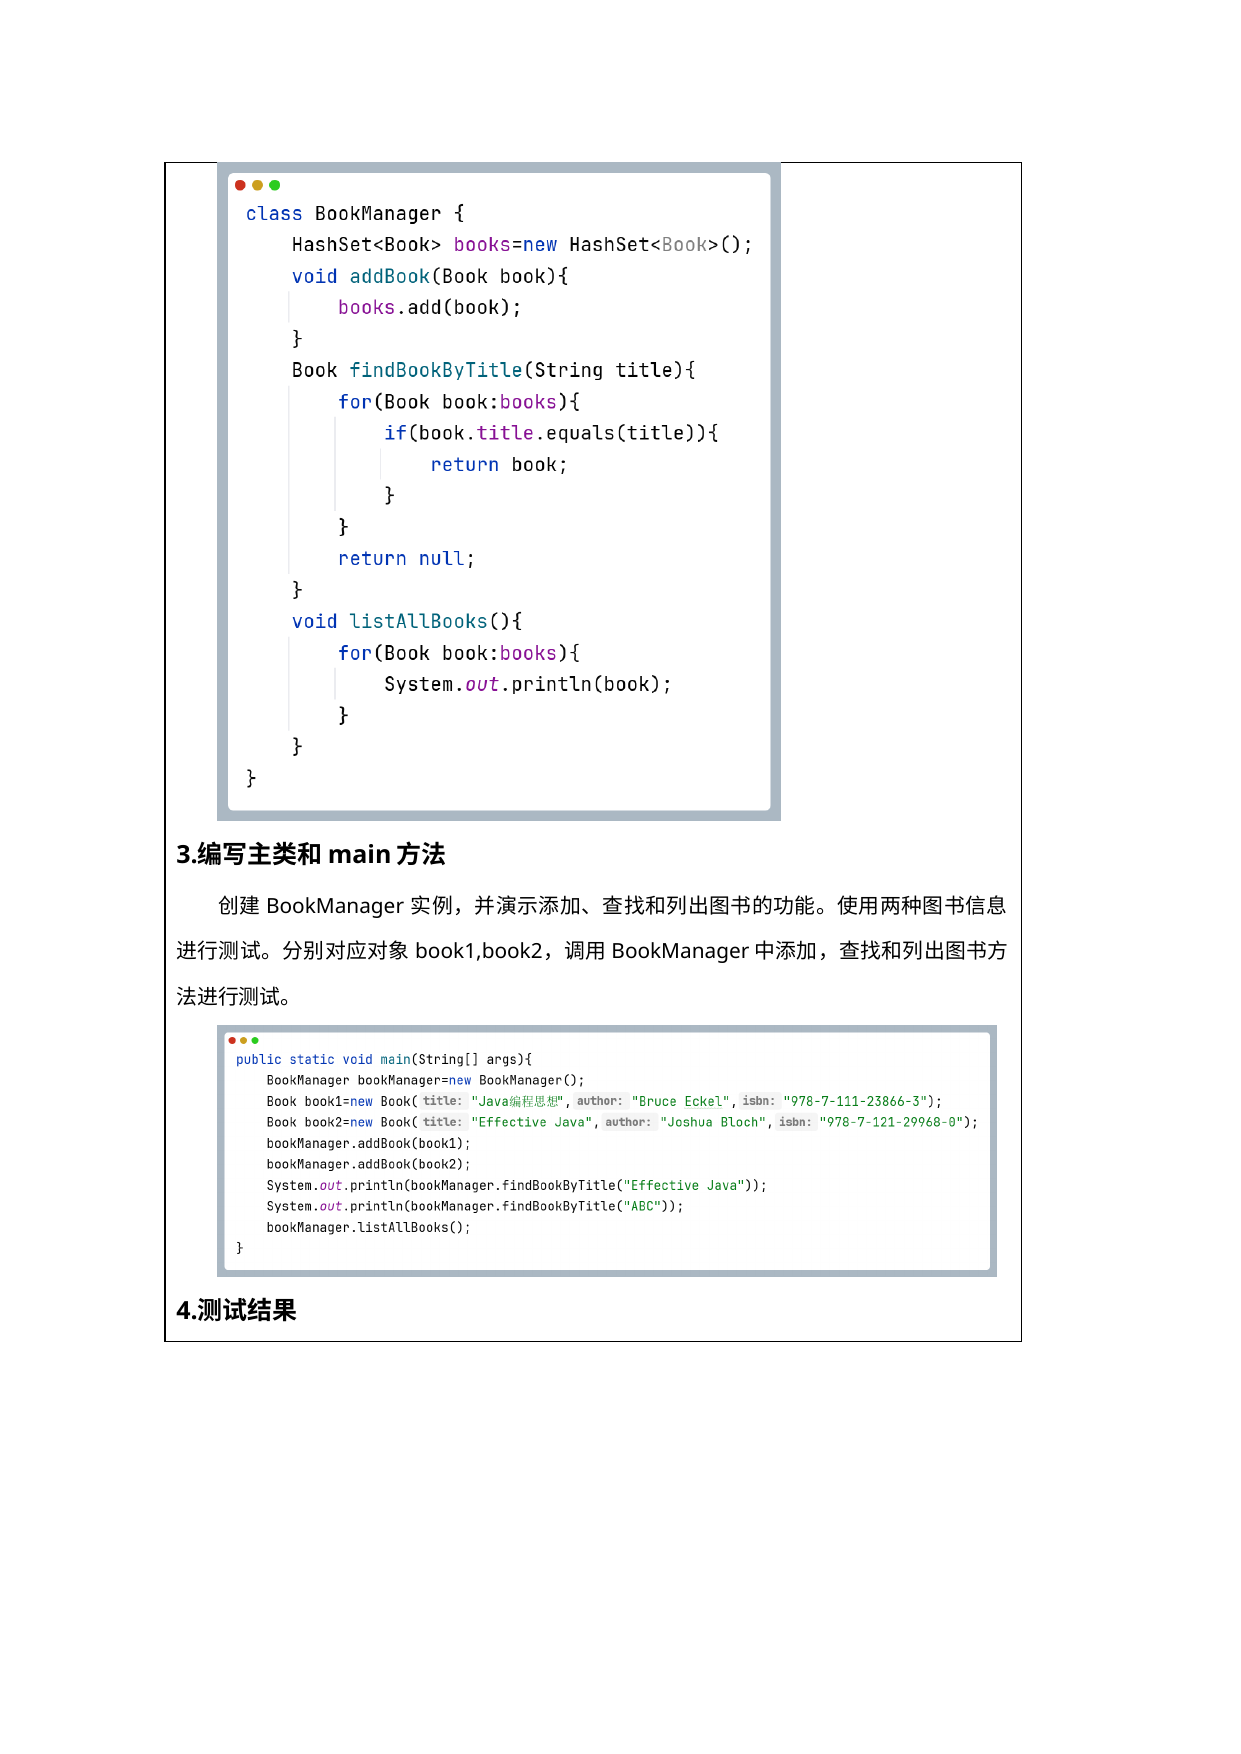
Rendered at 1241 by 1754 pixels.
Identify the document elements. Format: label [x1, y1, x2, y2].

picture [217, 1025, 997, 1277]
picture [217, 162, 781, 821]
table_header [166, 163, 1021, 1341]
